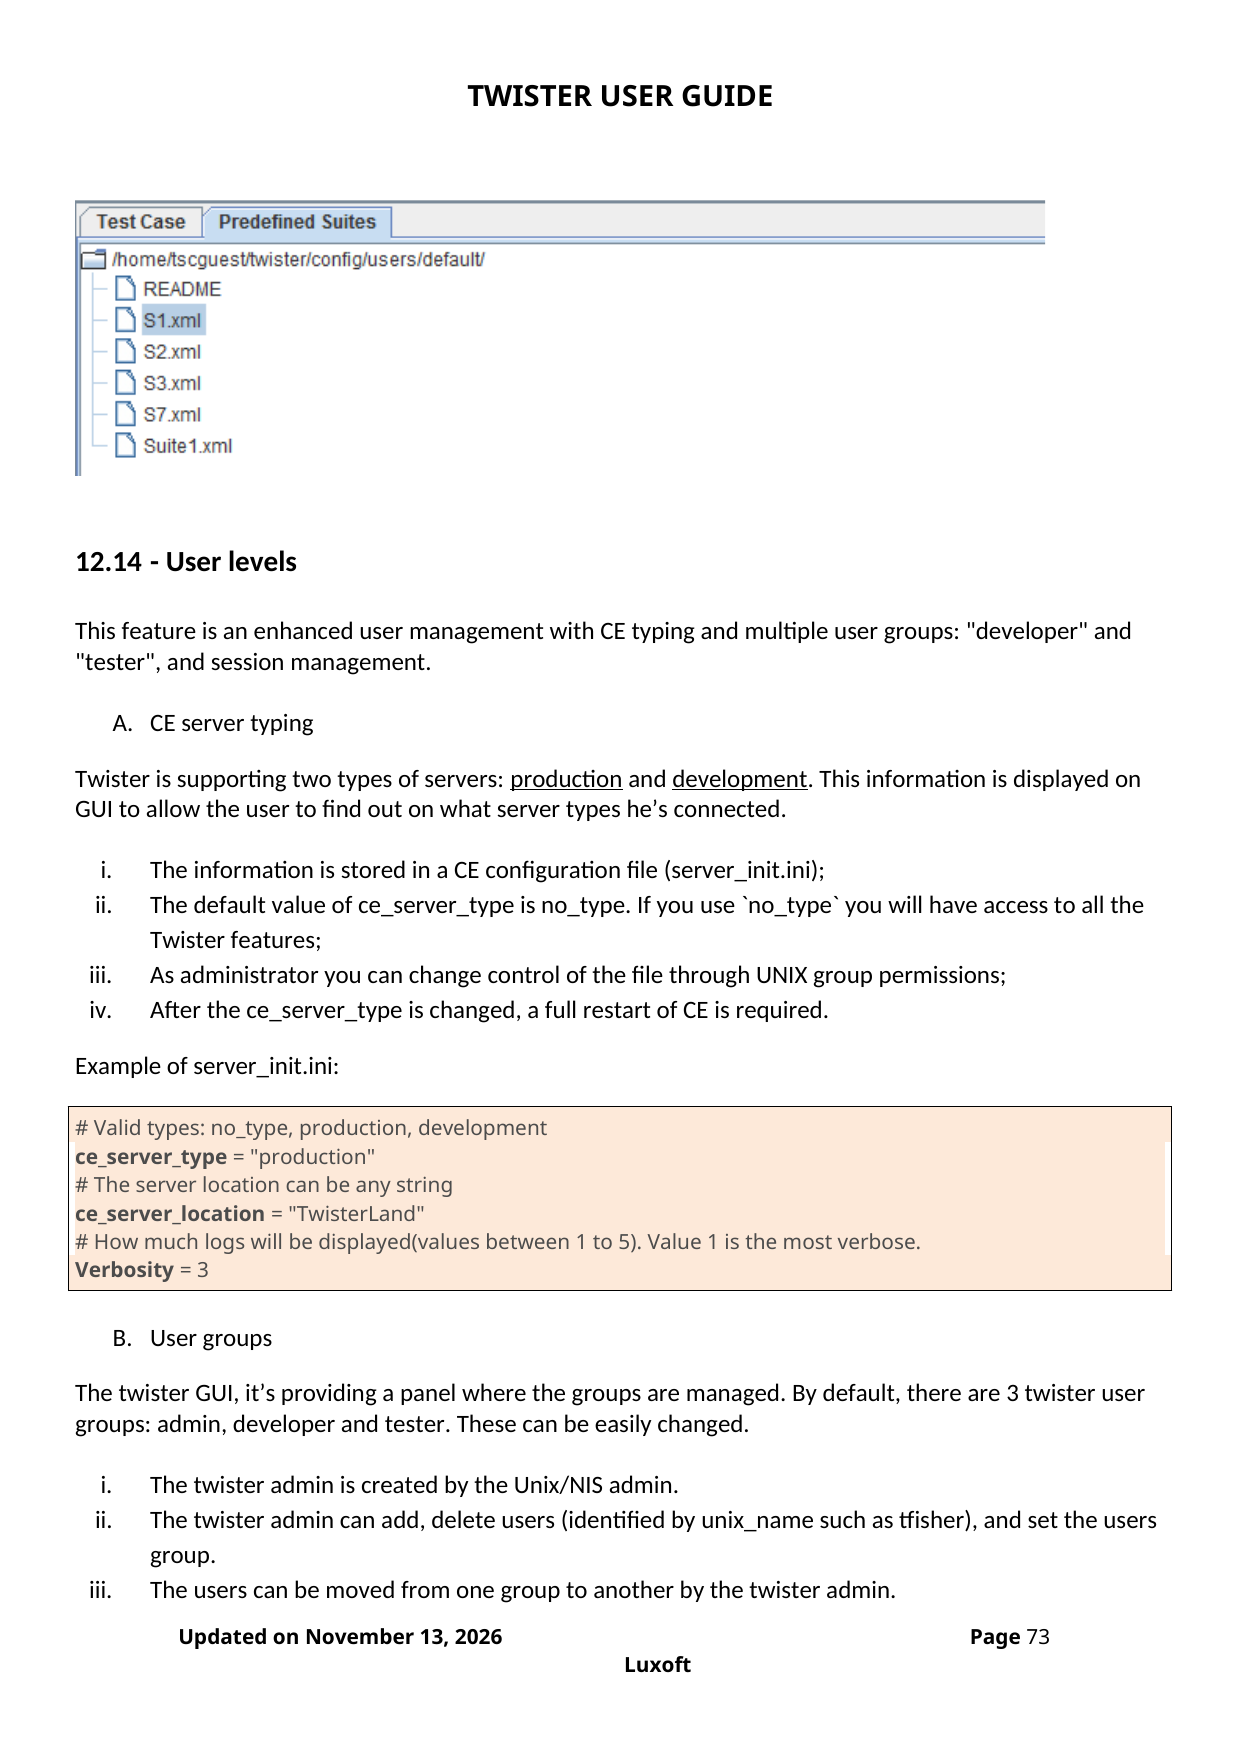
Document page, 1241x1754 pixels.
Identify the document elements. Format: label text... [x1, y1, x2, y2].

list The default value of ce_server_type is no_type. If you use `no_type` you will have access to all the Twister features; [112, 889, 1165, 955]
picture [75, 200, 1046, 476]
text Twister is supporting two types of servers: production and development. This information is displayed on GUI to allow the user to find out on what server types he’s connected. [75, 763, 1165, 824]
text # The server location can be any string [75, 1170, 1165, 1199]
text ce_server_type = "production" [75, 1142, 1165, 1170]
text The twister GUI, it’s providing a panel where the groups are managed. By default, there are 3 twister user groups: admin, developer and tester. These can be easily changed. [75, 1378, 1165, 1439]
list CE server typing [112, 707, 1165, 737]
list The twister admin is created by the Unix/NIS admin. [112, 1469, 1165, 1500]
text Example of server_init.ini: [75, 1050, 1165, 1081]
text This feature is an enhanced user management with CE typing and multiple user groups: "developer" and "tester", and session management. [75, 615, 1165, 676]
list The twister admin can add, delete users (identified by unix_name such as tfisher), and set the users group. [112, 1504, 1165, 1570]
text # How much logs will be displayed(values between 1 to 5). Value 1 is the most verbose. [75, 1227, 1165, 1248]
list The users can be moved from one group to another by the twister admin. [112, 1574, 1165, 1605]
list User groups [112, 1322, 1165, 1352]
list As administrator you can change control of the file through UNIX group permissions; [112, 959, 1165, 990]
text Verbosity = 3 [69, 1248, 1171, 1290]
subtitle - User levels [75, 543, 1165, 579]
text # Valid types: no_type, production, development [69, 1107, 1171, 1142]
text ce_server_location = "TwisterLand" [75, 1199, 1165, 1227]
list After the ce_server_type is changed, a full restart of CE is required. [112, 994, 1165, 1025]
list The information is stored in a CE configuration file (server_init.ini); [112, 854, 1165, 885]
